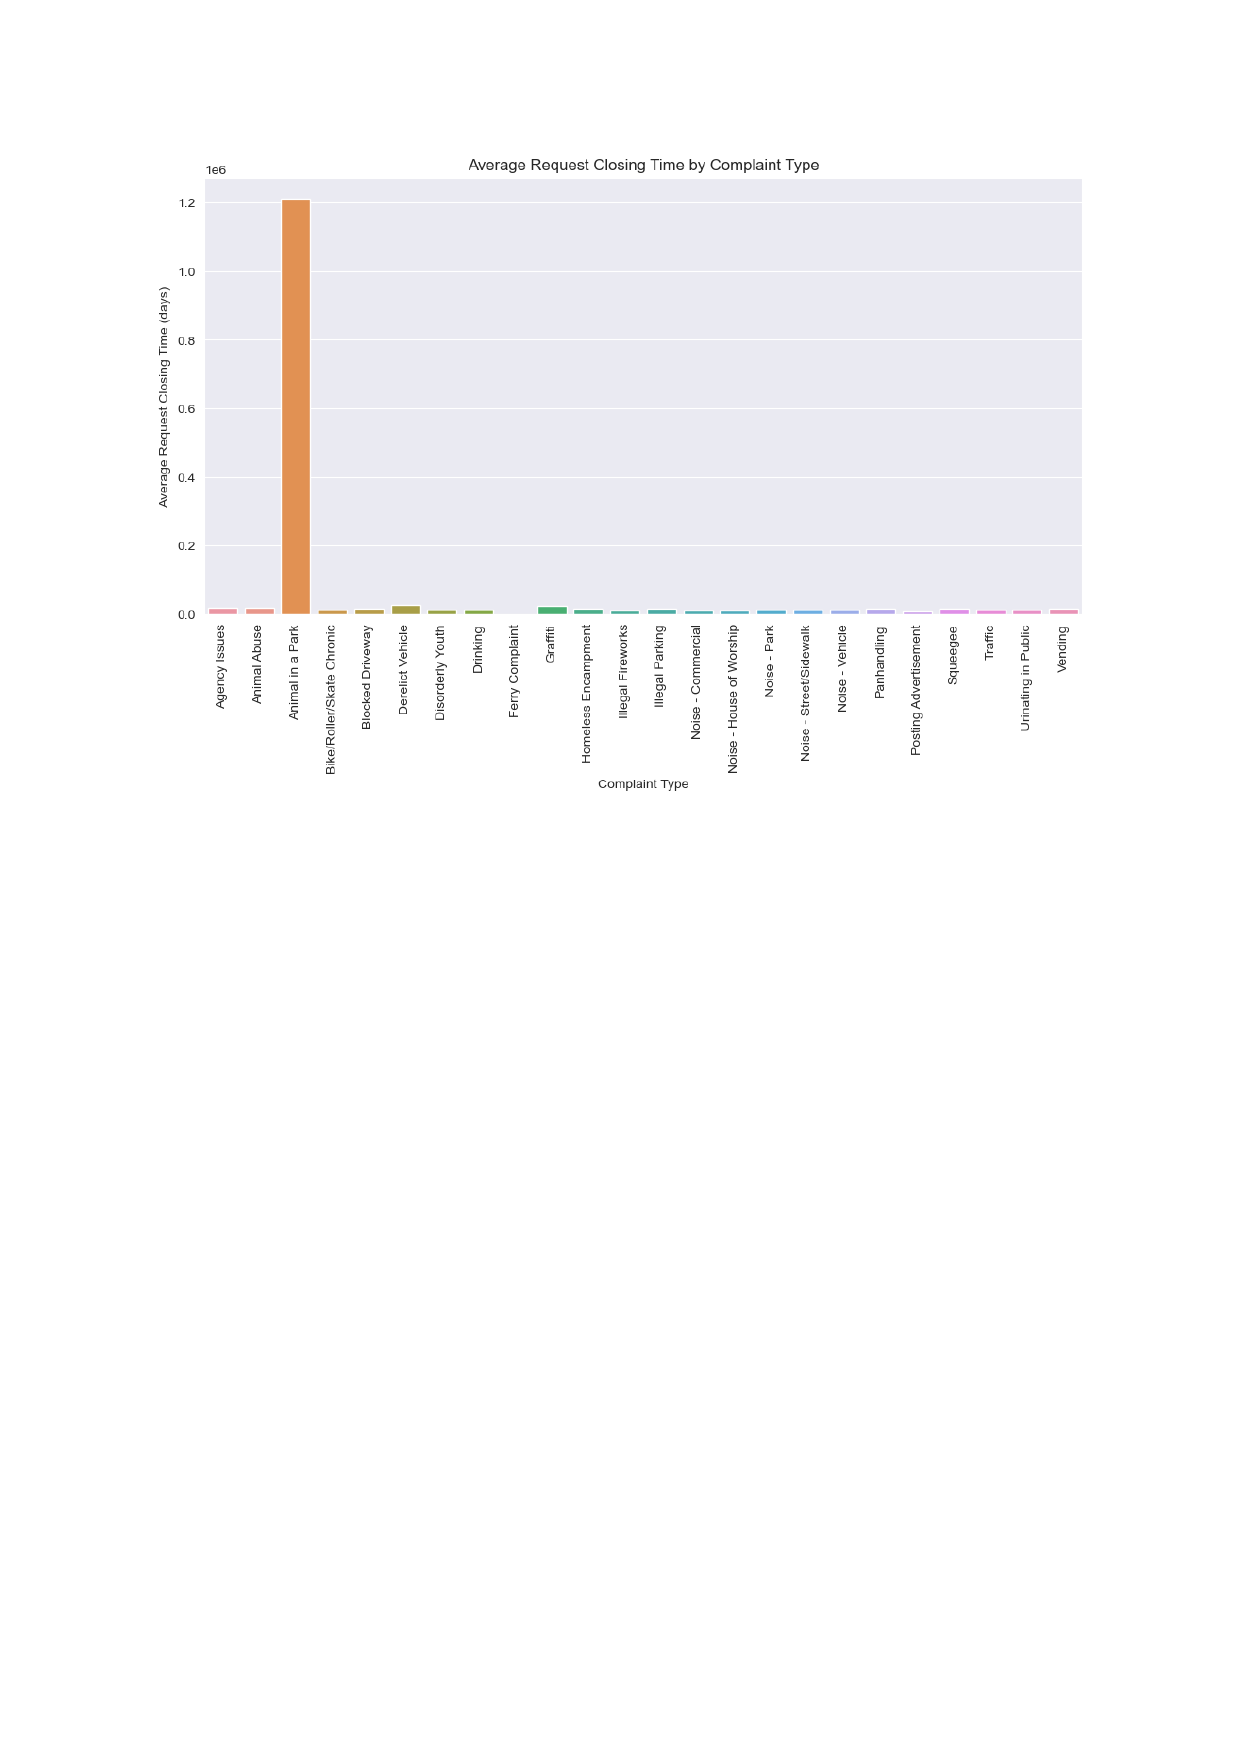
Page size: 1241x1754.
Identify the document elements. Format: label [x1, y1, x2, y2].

picture [150, 150, 1091, 799]
